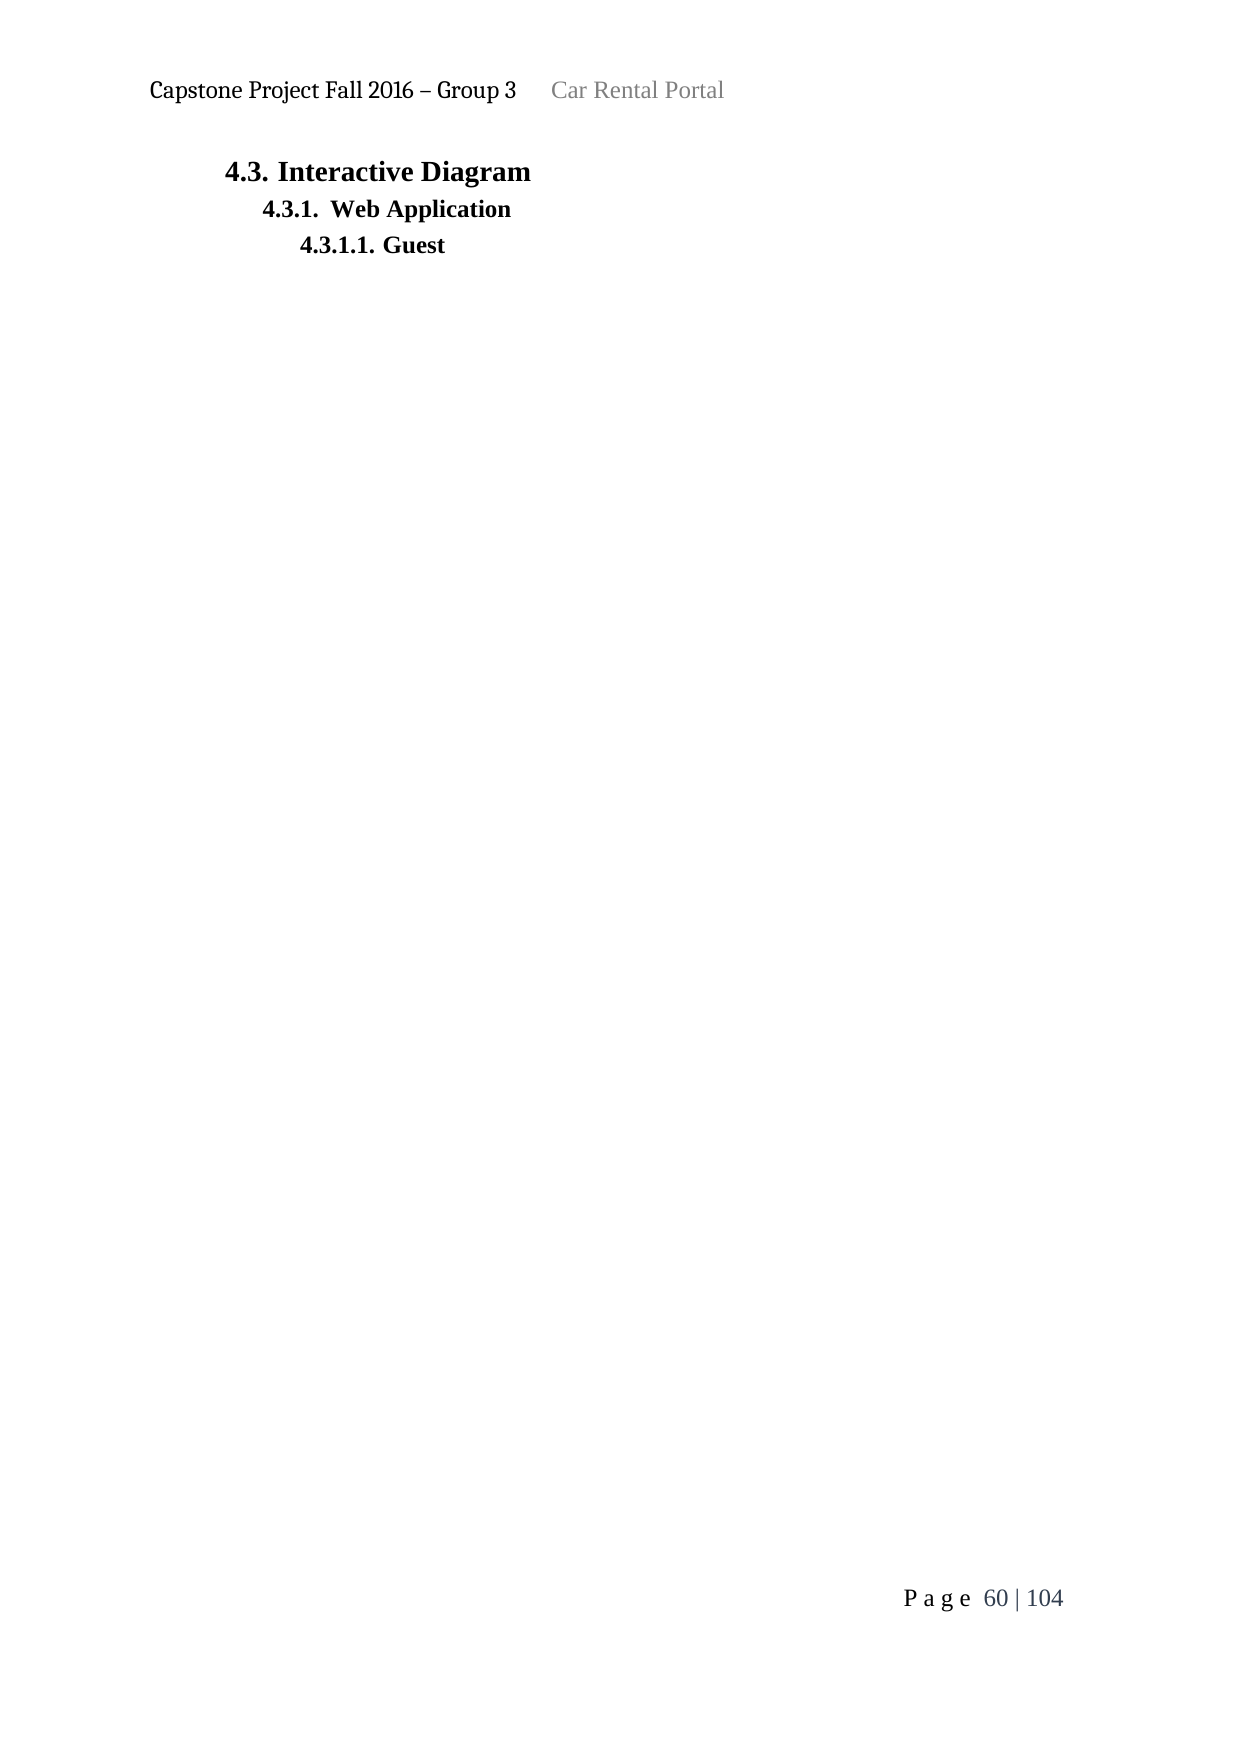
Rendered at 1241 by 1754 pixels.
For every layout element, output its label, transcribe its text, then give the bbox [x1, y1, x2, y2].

subtitle Web Application [262, 194, 1090, 223]
subtitle Interactive Diagram [225, 154, 1090, 188]
subtitle Guest [300, 230, 1090, 258]
